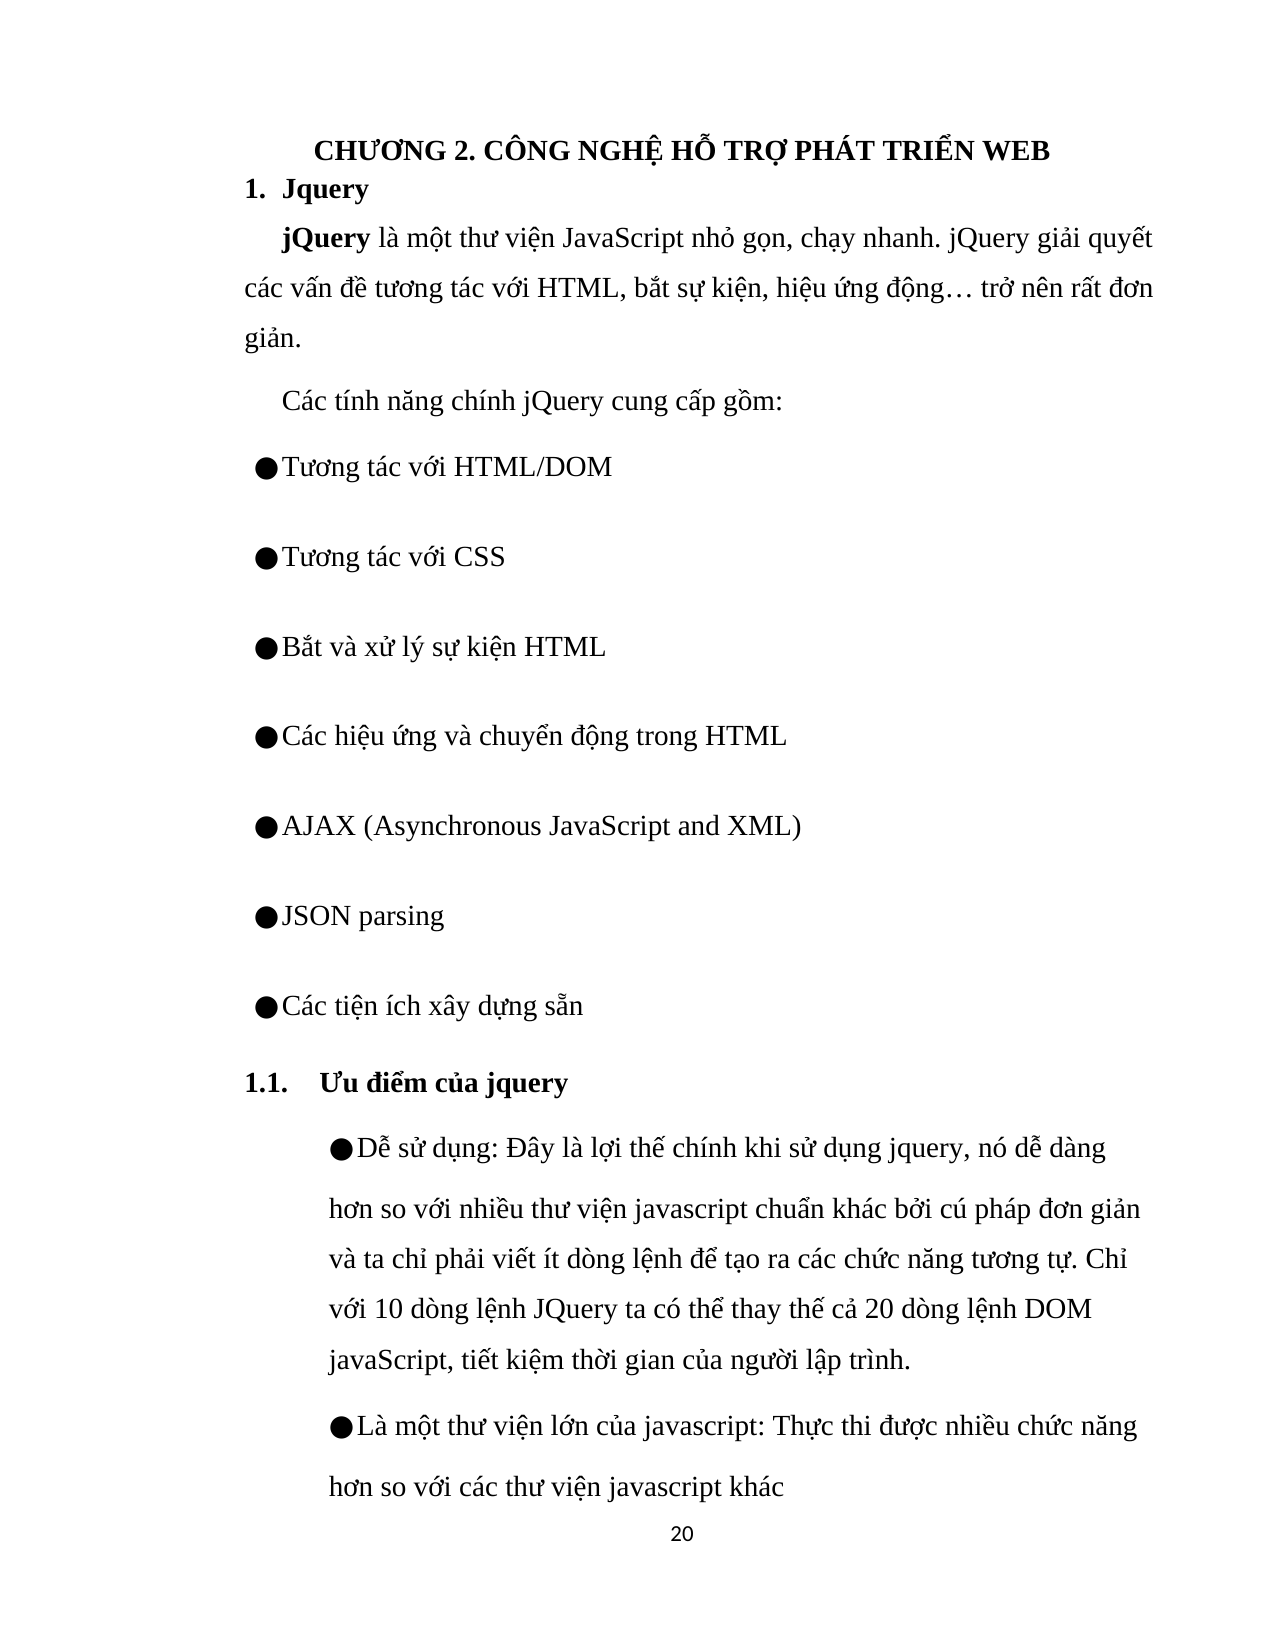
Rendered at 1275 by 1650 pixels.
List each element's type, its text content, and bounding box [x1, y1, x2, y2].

list AJAX (Asynchronous JavaScript and XML) [207, 792, 1157, 852]
list Dễ sử dụng: Đây là lợi thế chính khi sử dụng jquery, nó dễ dàng hơn so với nhiều thư viện javascript chuẩn khác bởi cú pháp đơn giản và ta chỉ phải viết ít dòng lệnh để tạo ra các chức năng tương tự. Chỉ với 10 dòng lệnh JQuery ta có thể thay thế cả 20 dòng lệnh DOM javaScript, tiết kiệm thời gian của người lập trình. [328, 1114, 1157, 1375]
subtitle CHƯƠNG 2. CÔNG NGHỆ HỖ TRỢ PHÁT TRIỂN WEB [207, 133, 1157, 167]
list Các tiện ích xây dựng sẵn [207, 972, 1157, 1032]
list Tương tác với CSS [207, 523, 1157, 583]
list Bắt và xử lý sự kiện HTML [207, 613, 1157, 673]
text Các tính năng chính jQuery cung cấp gồm: [282, 383, 1157, 417]
list Tương tác với HTML/DOM [207, 434, 1157, 493]
subtitle Jquery [244, 171, 1157, 205]
list JSON parsing [207, 882, 1157, 942]
subtitle Ưu điểm của jquery [244, 1066, 1157, 1099]
list Là một thư viện lớn của javascript: Thực thi được nhiều chức năng hơn so với các thư viện javascript khác [328, 1392, 1157, 1502]
list Các hiệu ứng và chuyển động trong HTML [207, 703, 1157, 762]
text jQuery là một thư viện JavaScript nhỏ gọn, chạy nhanh. jQuery giải quyết các vấn đề tương tác với HTML, bắt sự kiện, hiệu ứng động… trở nên rất đơn giản. [244, 220, 1172, 354]
